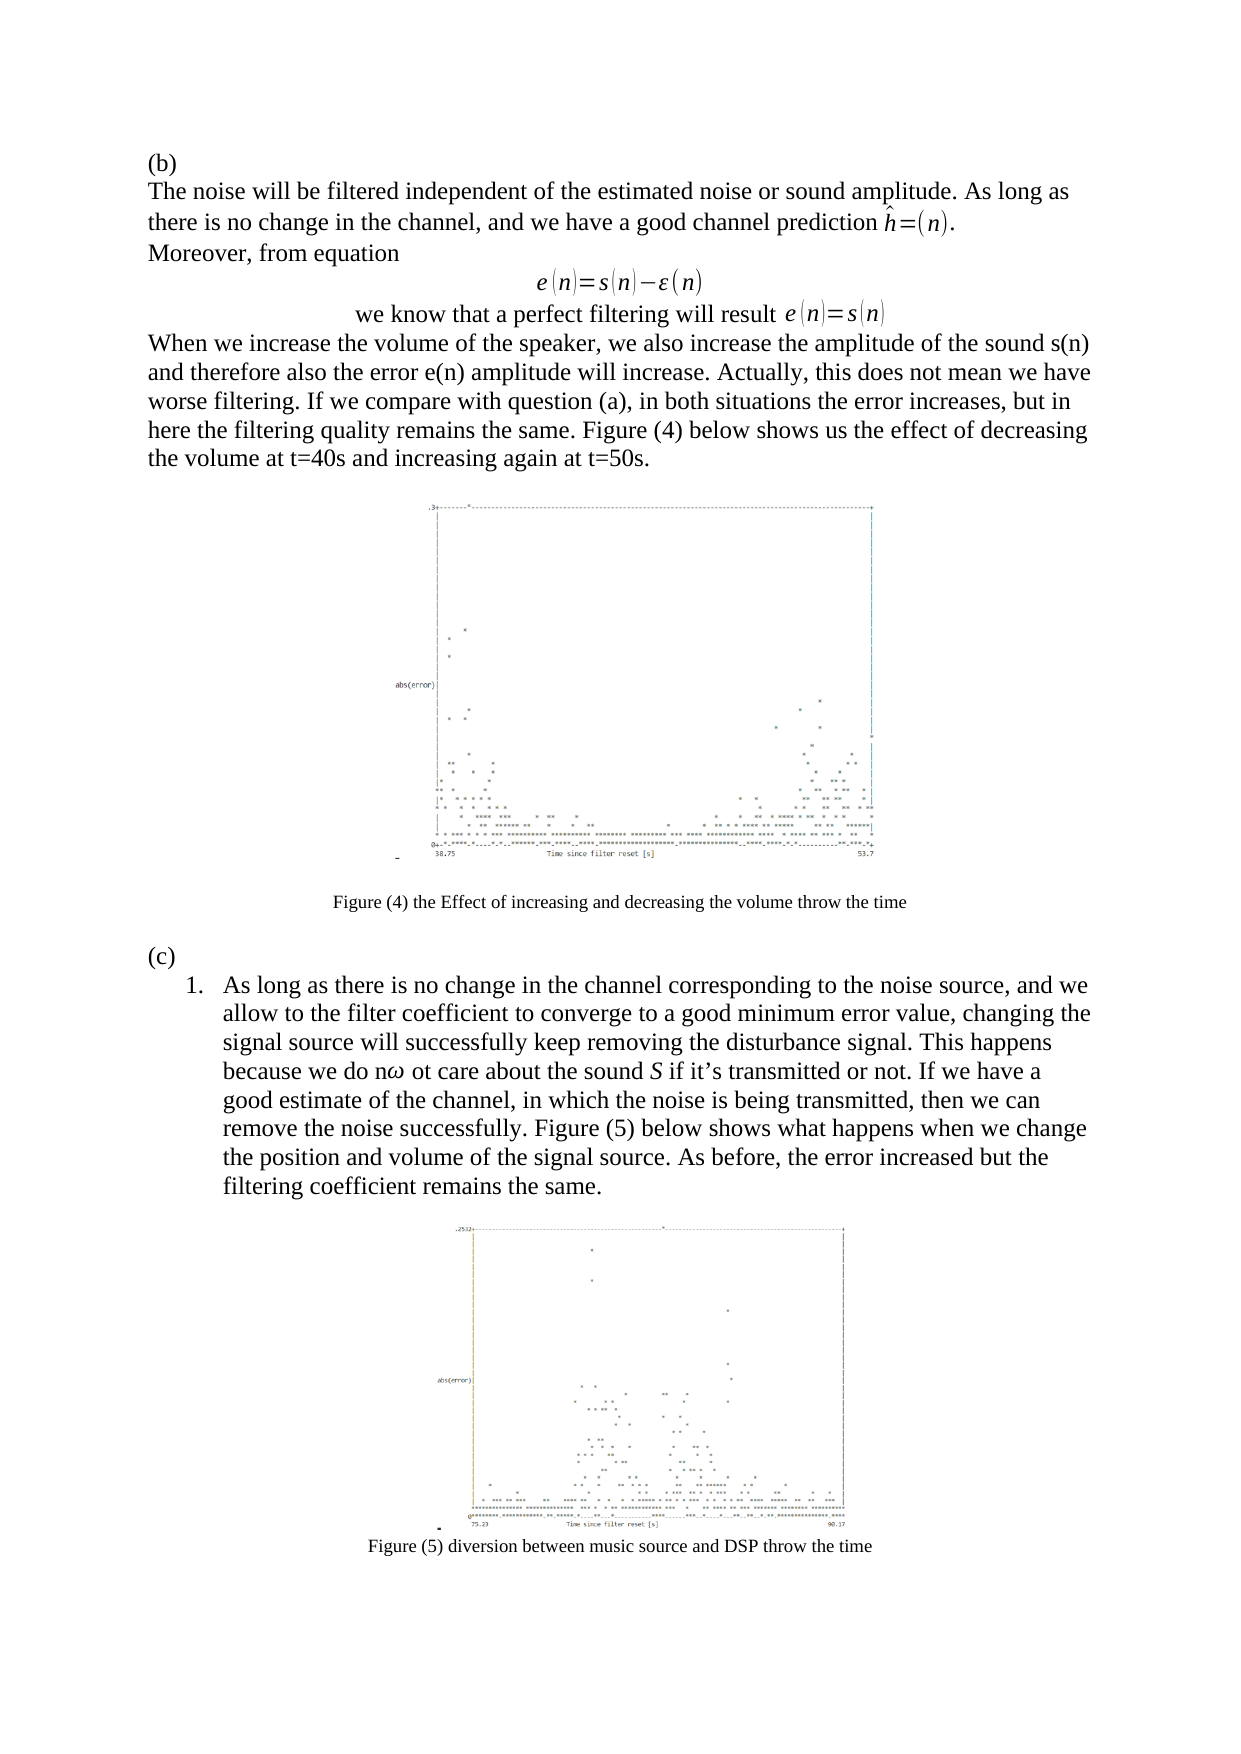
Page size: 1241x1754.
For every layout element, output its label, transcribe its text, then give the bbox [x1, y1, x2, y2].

list As long as there is no change in the channel corresponding to the noise source, and we allow to the filter coefficient to converge to a good minimum error value, changing the signal source will successfully keep removing the disturbance signal. This happens because we do n ot care about the sound S if it’s transmitted or not. If we have a good estimate of the channel, in which the noise is being transmitted, then we can remove the noise successfully. Figure (5) below shows what happens when we change the position and volume of the signal source. As before, the error increased but the filtering coefficient remains the same. [185, 970, 1093, 1200]
text (b) [148, 148, 1093, 176]
picture [393, 500, 876, 859]
text Moreover, from equation [148, 238, 1093, 267]
text The noise will be filtered independent of the estimated noise or sound amplitude. As long as there is no change in the channel, and we have a good channel prediction . [148, 176, 1093, 238]
text When we increase the volume of the speaker, we also increase the amplitude of the sound s(n) and therefore also the error e(n) amplitude will increase. Actually, this does not mean we have worse filtering. If we compare with question (a), in both situations the error increases, but in here the filtering quality remains the same. Figure (4) below shows us the effect of decreasing the volume at t=40s and increasing again at t=50s. [148, 328, 1093, 472]
picture [435, 1223, 847, 1530]
text we know that a perfect filtering will result [148, 298, 1093, 328]
text Figure (4) the Effect of increasing and decreasing the volume throw the time [148, 891, 1093, 912]
text Figure (5) diversion between music source and DSP throw the time [148, 1534, 1093, 1556]
text (c) [148, 941, 1093, 970]
